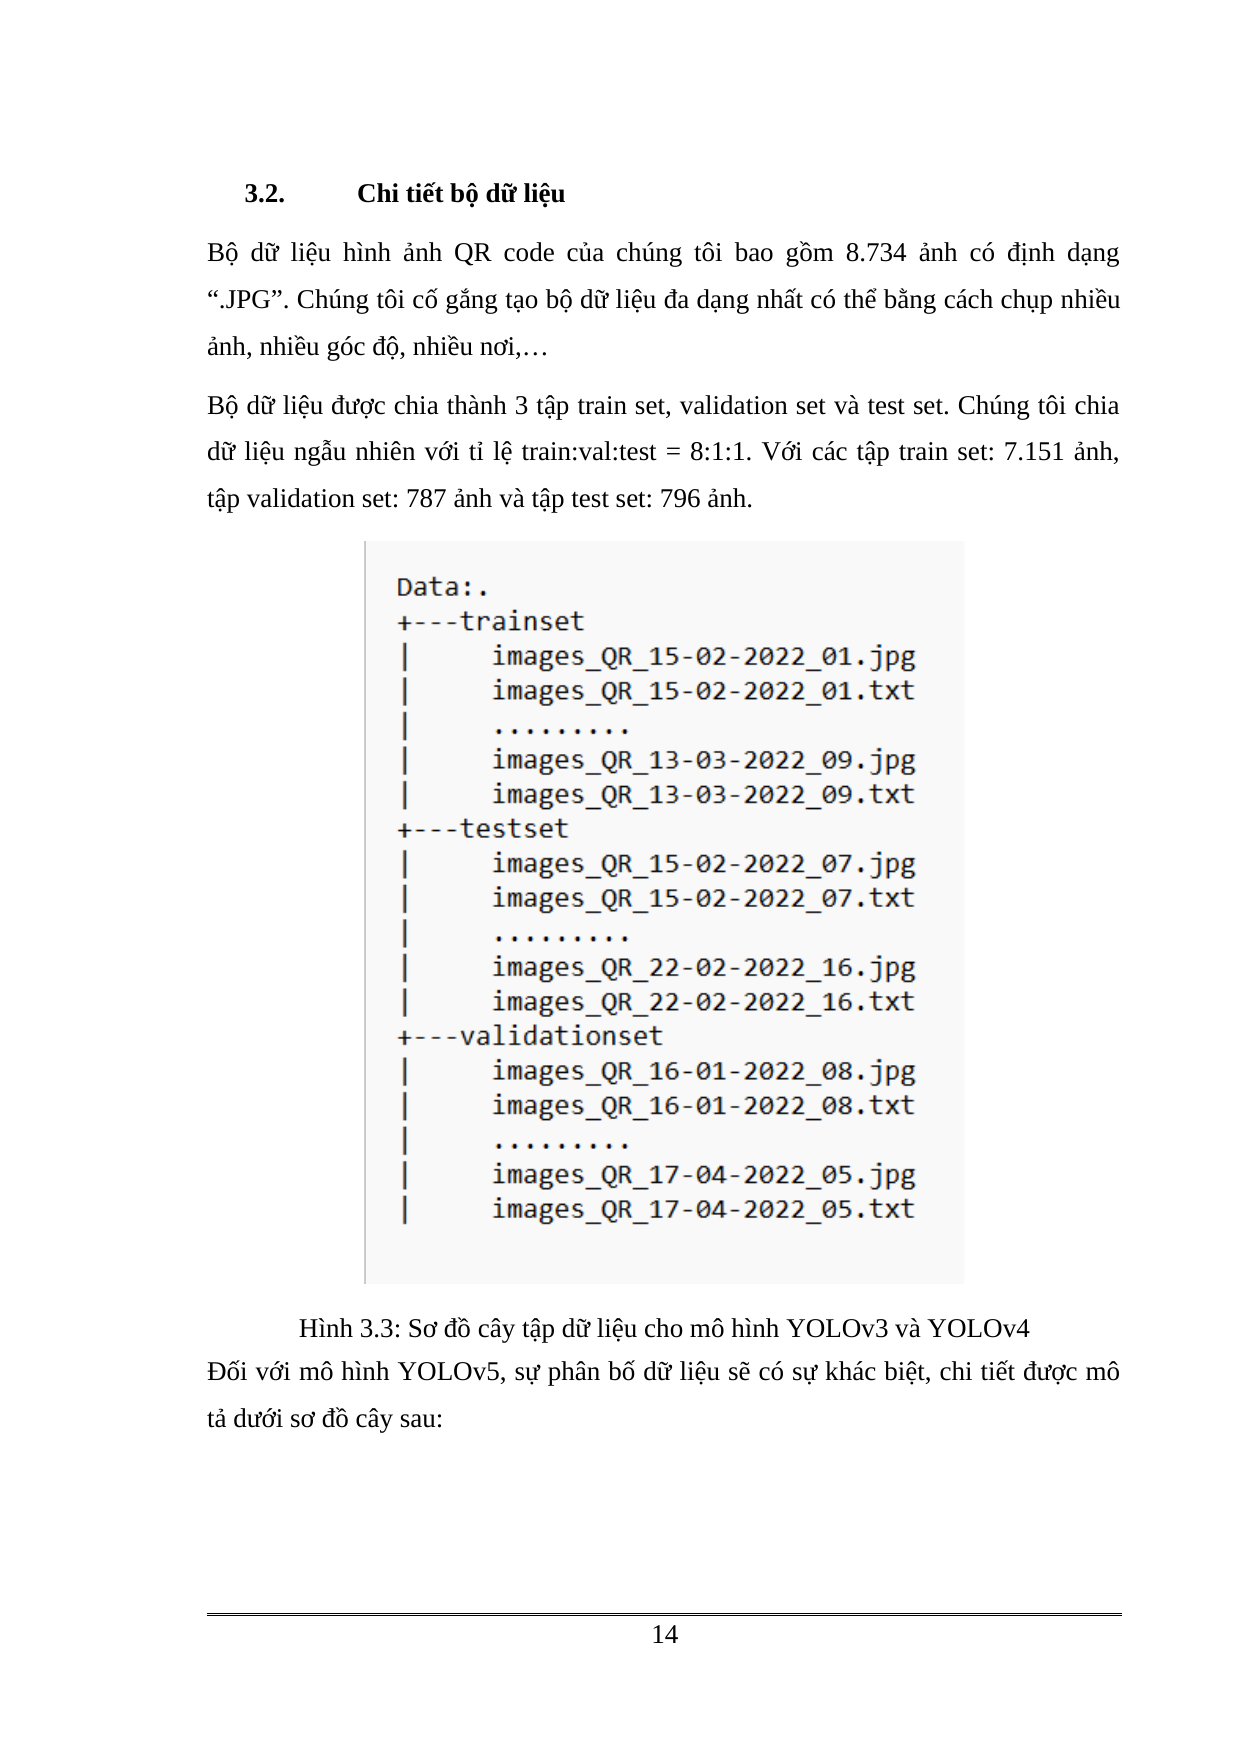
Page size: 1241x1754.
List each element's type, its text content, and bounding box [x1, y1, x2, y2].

picture [364, 541, 965, 1284]
text Đối với mô hình YOLOv5, sự phân bố dữ liệu sẽ có sự khác biệt, chi tiết được mô tả dưới sơ đồ cây sau: [207, 1356, 1122, 1433]
text Bộ dữ liệu hình ảnh QR code của chúng tôi bao gồm 8.734 ảnh có định dạng “.JPG”. Chúng tôi cố gắng tạo bộ dữ liệu đa dạng nhất có thể bằng cách chụp nhiều ảnh, nhiều góc độ, nhiều nơi,… [207, 236, 1122, 361]
text Hình 3.3: Sơ đồ cây tập dữ liệu cho mô hình YOLOv3 và YOLOv4 [207, 1312, 1122, 1343]
subtitle Chi tiết bộ dữ liệu [244, 177, 1122, 208]
text Bộ dữ liệu được chia thành 3 tập train set, validation set và test set. Chúng tôi chia dữ liệu ngẫu nhiên với tỉ lệ train:val:test = 8:1:1. Với các tập train set: 7.151 ảnh, tập validation set: 787 ảnh và tập test set: 796 ảnh. [207, 389, 1122, 513]
